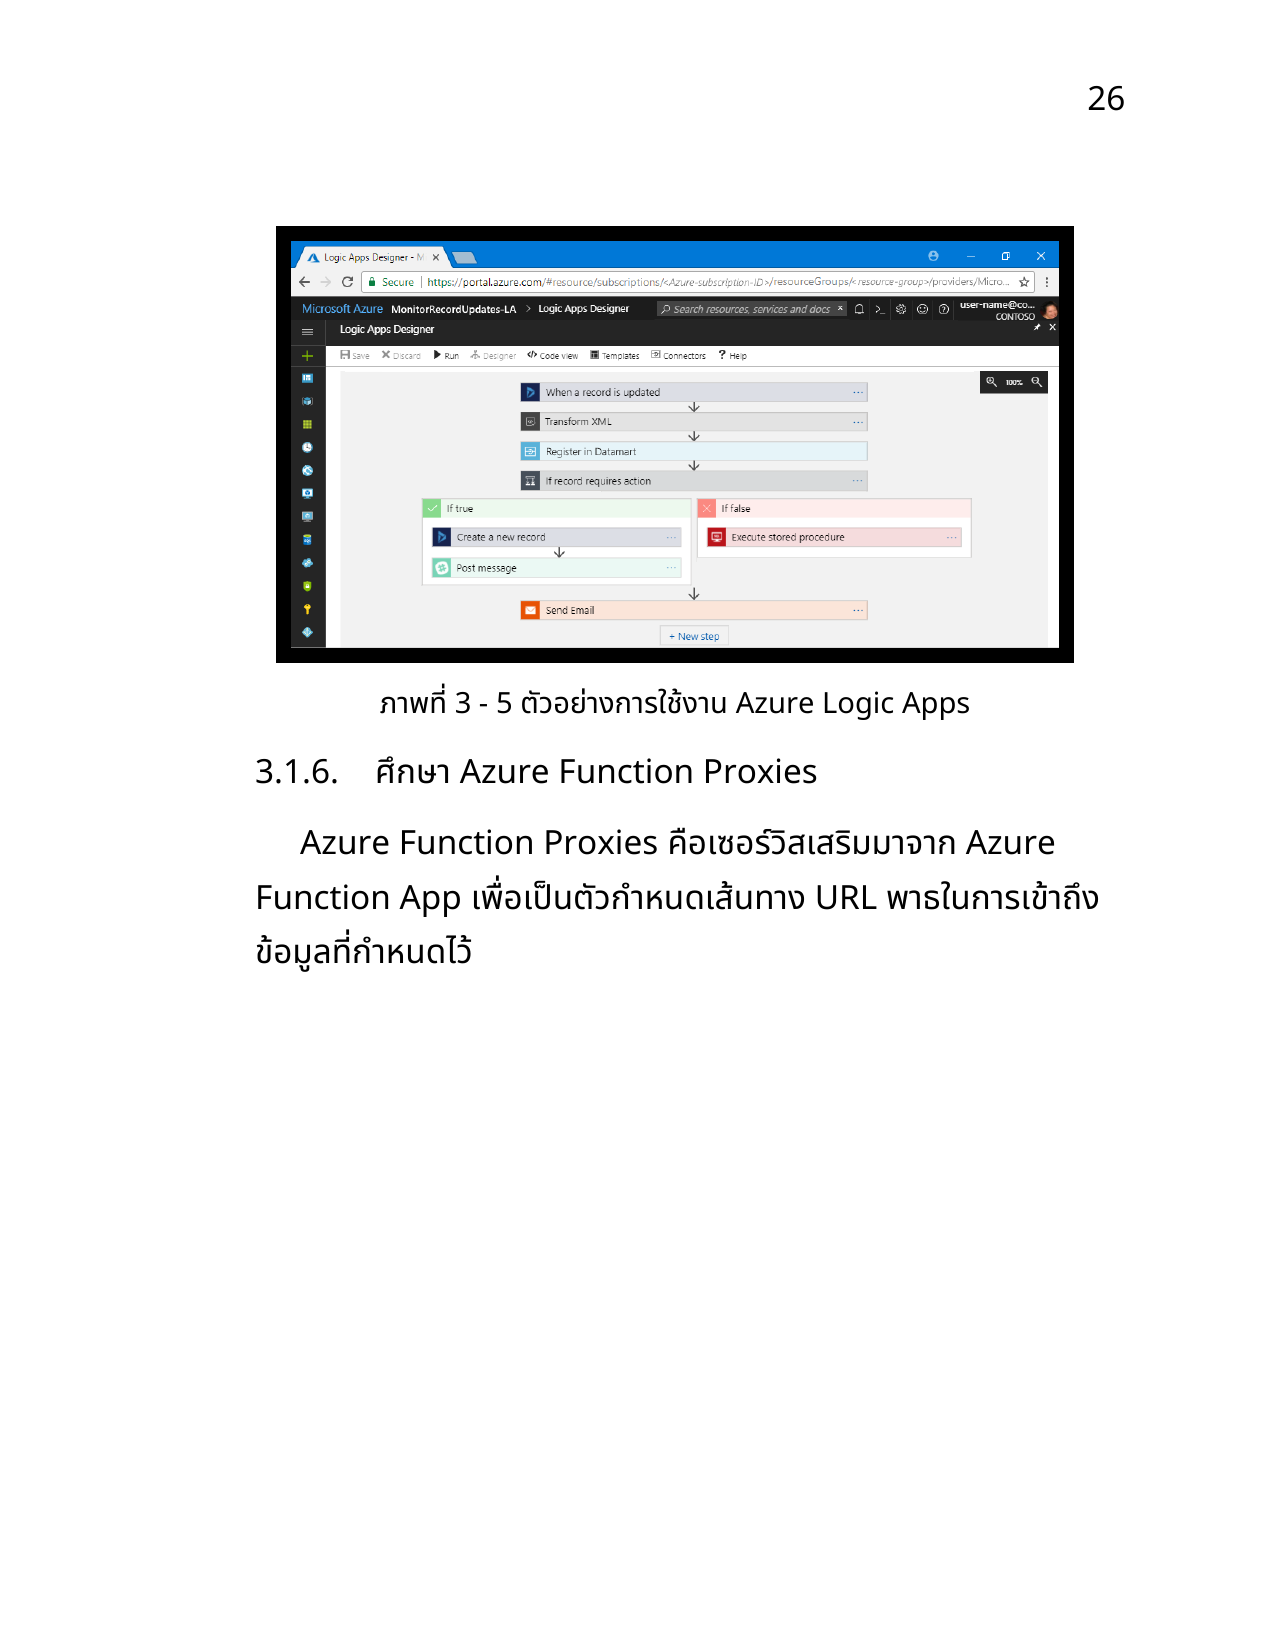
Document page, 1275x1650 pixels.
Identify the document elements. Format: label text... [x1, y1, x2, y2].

list ศึกษา Azure Function Proxies [255, 748, 1125, 798]
text Azure Function Proxies คือเซอร์วิสเสริมมาจาก Azure Function App เพื่อเป็นตัวกำหนดเส้นทาง URL พาธในการเข้าถึงข้อมูลที่กำหนดไว้ [255, 819, 1125, 979]
text ภาพที่ 3 - 5 ตัวอย่างการใช้งาน Azure Logic Apps [225, 683, 1125, 727]
picture [291, 241, 1059, 648]
